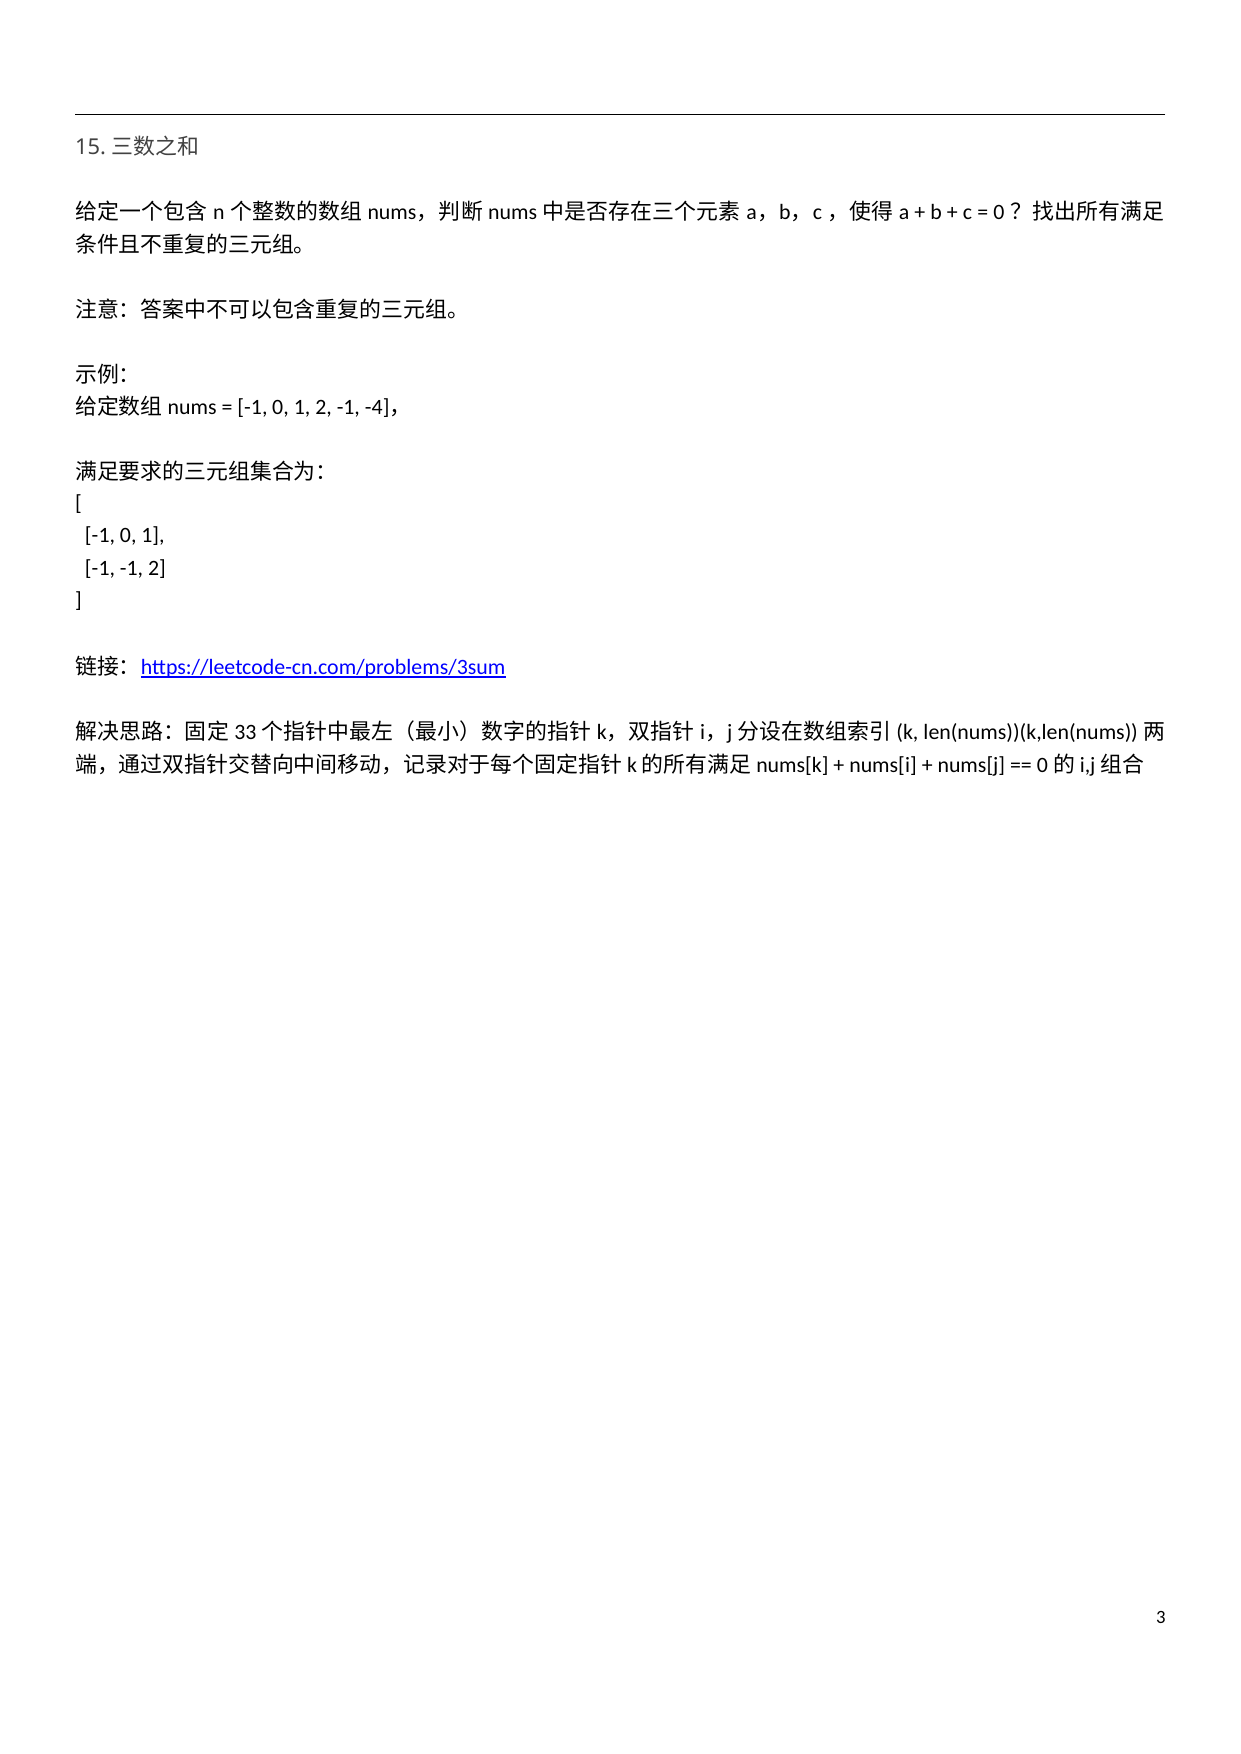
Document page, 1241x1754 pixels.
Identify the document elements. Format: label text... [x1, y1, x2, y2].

text 满足要求的三元组集合为： [75, 454, 1165, 486]
text 给定一个包含 n 个整数的数组 nums，判断 nums 中是否存在三个元素 a，b，c ，使得 a + b + c = 0 ？找出所有满足条件且不重复的三元组。 [75, 194, 1165, 259]
text [-1, 0, 1], [75, 519, 1165, 551]
text [ [75, 486, 1165, 519]
text 给定数组 nums = [-1, 0, 1, 2, -1, -4]， [75, 389, 1165, 421]
text ] [75, 584, 1165, 616]
text 注意：答案中不可以包含重复的三元组。 [75, 291, 1165, 324]
text 解决思路：固定 33 个指针中最左（最小）数字的指针 k，双指针 i，j 分设在数组索引 (k, len(nums))(k,len(nums)) 两端，通过双指针交替向中间移动，记录对于每个固定指针 k 的所有满足 nums[k] + nums[i] + nums[j] == 0 的 i,j 组合 [75, 714, 1165, 779]
text 示例： [75, 356, 1165, 389]
text [-1, -1, 2] [75, 551, 1165, 584]
subtitle 15. 三数之和 [75, 129, 1165, 161]
text 链接：https://leetcode-cn.com/problems/3sum [75, 649, 1165, 681]
